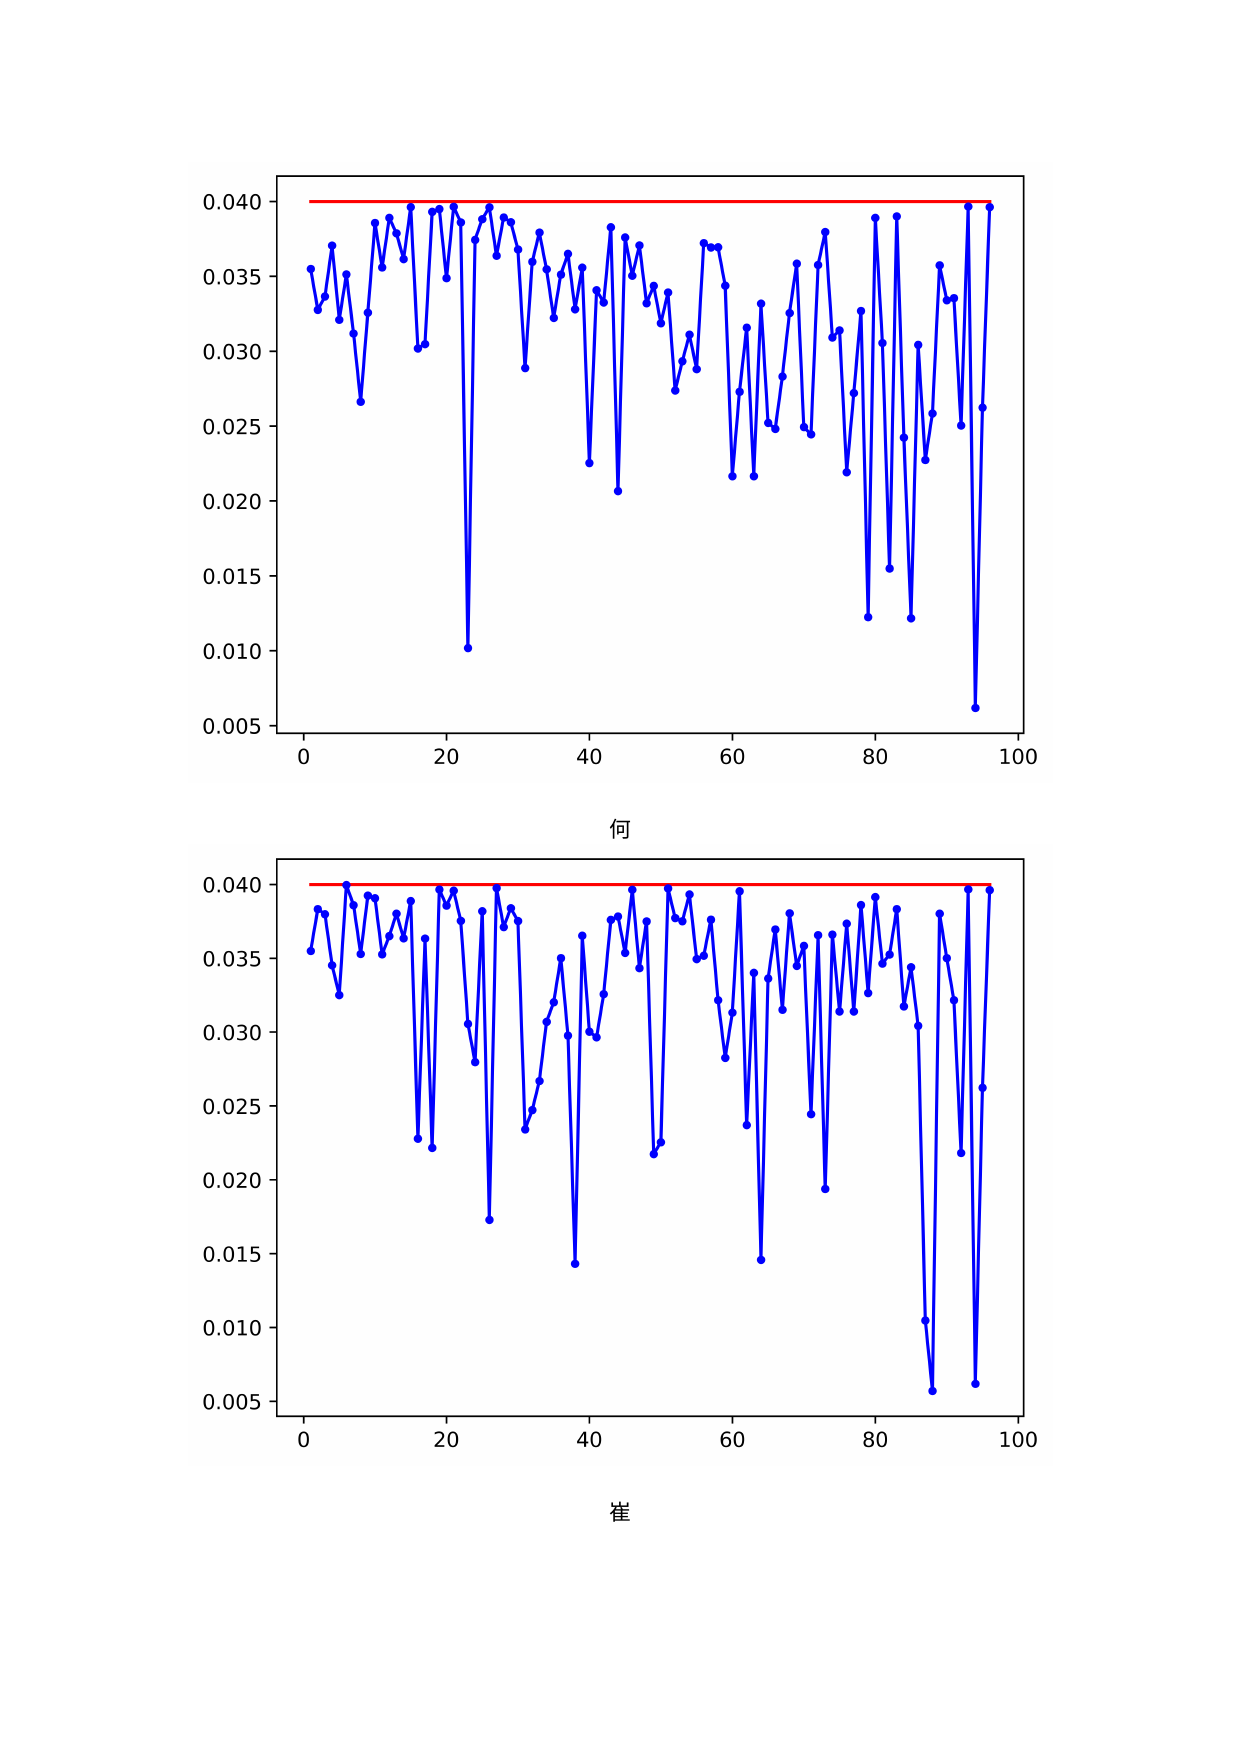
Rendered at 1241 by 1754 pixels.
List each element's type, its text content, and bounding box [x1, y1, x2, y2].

picture [187, 162, 1053, 783]
text 何 [187, 812, 1053, 844]
picture [187, 844, 1053, 1466]
text 崔 [187, 1494, 1053, 1527]
